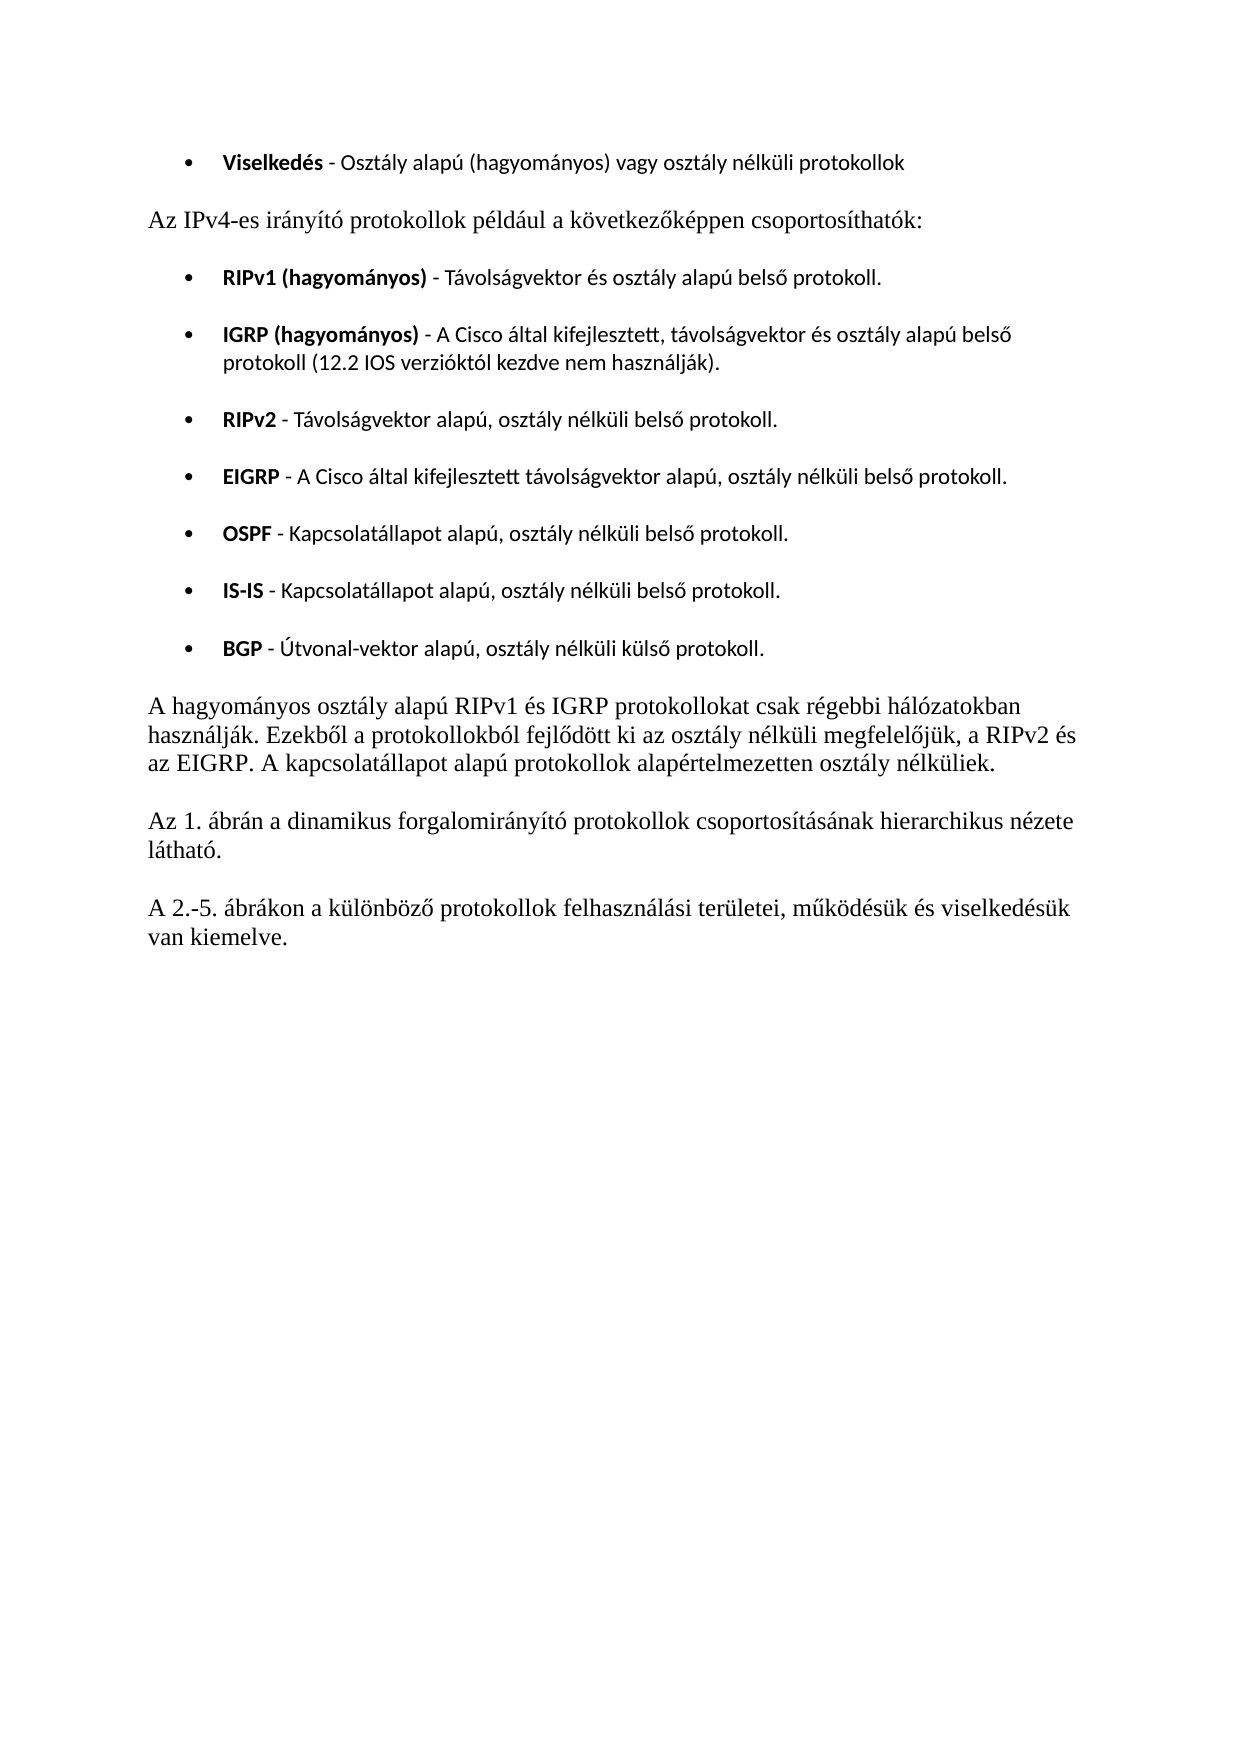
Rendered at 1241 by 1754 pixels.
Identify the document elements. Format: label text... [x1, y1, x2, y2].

list OSPF - Kapcsolatállapot alapú, osztály nélküli belső protokoll. [185, 519, 1093, 547]
list Viselkedés - Osztály alapú (hagyományos) vagy osztály nélküli protokollok [185, 148, 1093, 176]
list RIPv1 (hagyományos) - Távolságvektor és osztály alapú belső protokoll. [185, 263, 1093, 291]
list BGP - Útvonal-vektor alapú, osztály nélküli külső protokoll. [185, 634, 1093, 662]
text A 2.-5. ábrákon a különböző protokollok felhasználási területei, működésük és viselkedésük van kiemelve. [148, 893, 1093, 951]
list EIGRP - A Cisco által kifejlesztett távolságvektor alapú, osztály nélküli belső protokoll. [185, 462, 1093, 490]
text A hagyományos osztály alapú RIPv1 és IGRP protokollokat csak régebbi hálózatokban használják. Ezekből a protokollokból fejlődött ki az osztály nélküli megfelelőjük, a RIPv2 és az EIGRP. A kapcsolatállapot alapú protokollok alapértelmezetten osztály nélküliek. [148, 691, 1093, 777]
list IS-IS - Kapcsolatállapot alapú, osztály nélküli belső protokoll. [185, 577, 1093, 605]
list IGRP (hagyományos) - A Cisco által kifejlesztett, távolságvektor és osztály alapú belső protokoll (12.2 IOS verzióktól kezdve nem használják). [185, 320, 1093, 376]
text Az 1. ábrán a dinamikus forgalomirányító protokollok csoportosításának hierarchikus nézete látható. [148, 806, 1093, 864]
text Az IPv4-es irányító protokollok például a következőképpen csoportosíthatók: [148, 205, 1093, 233]
list RIPv2 - Távolságvektor alapú, osztály nélküli belső protokoll. [185, 405, 1093, 433]
